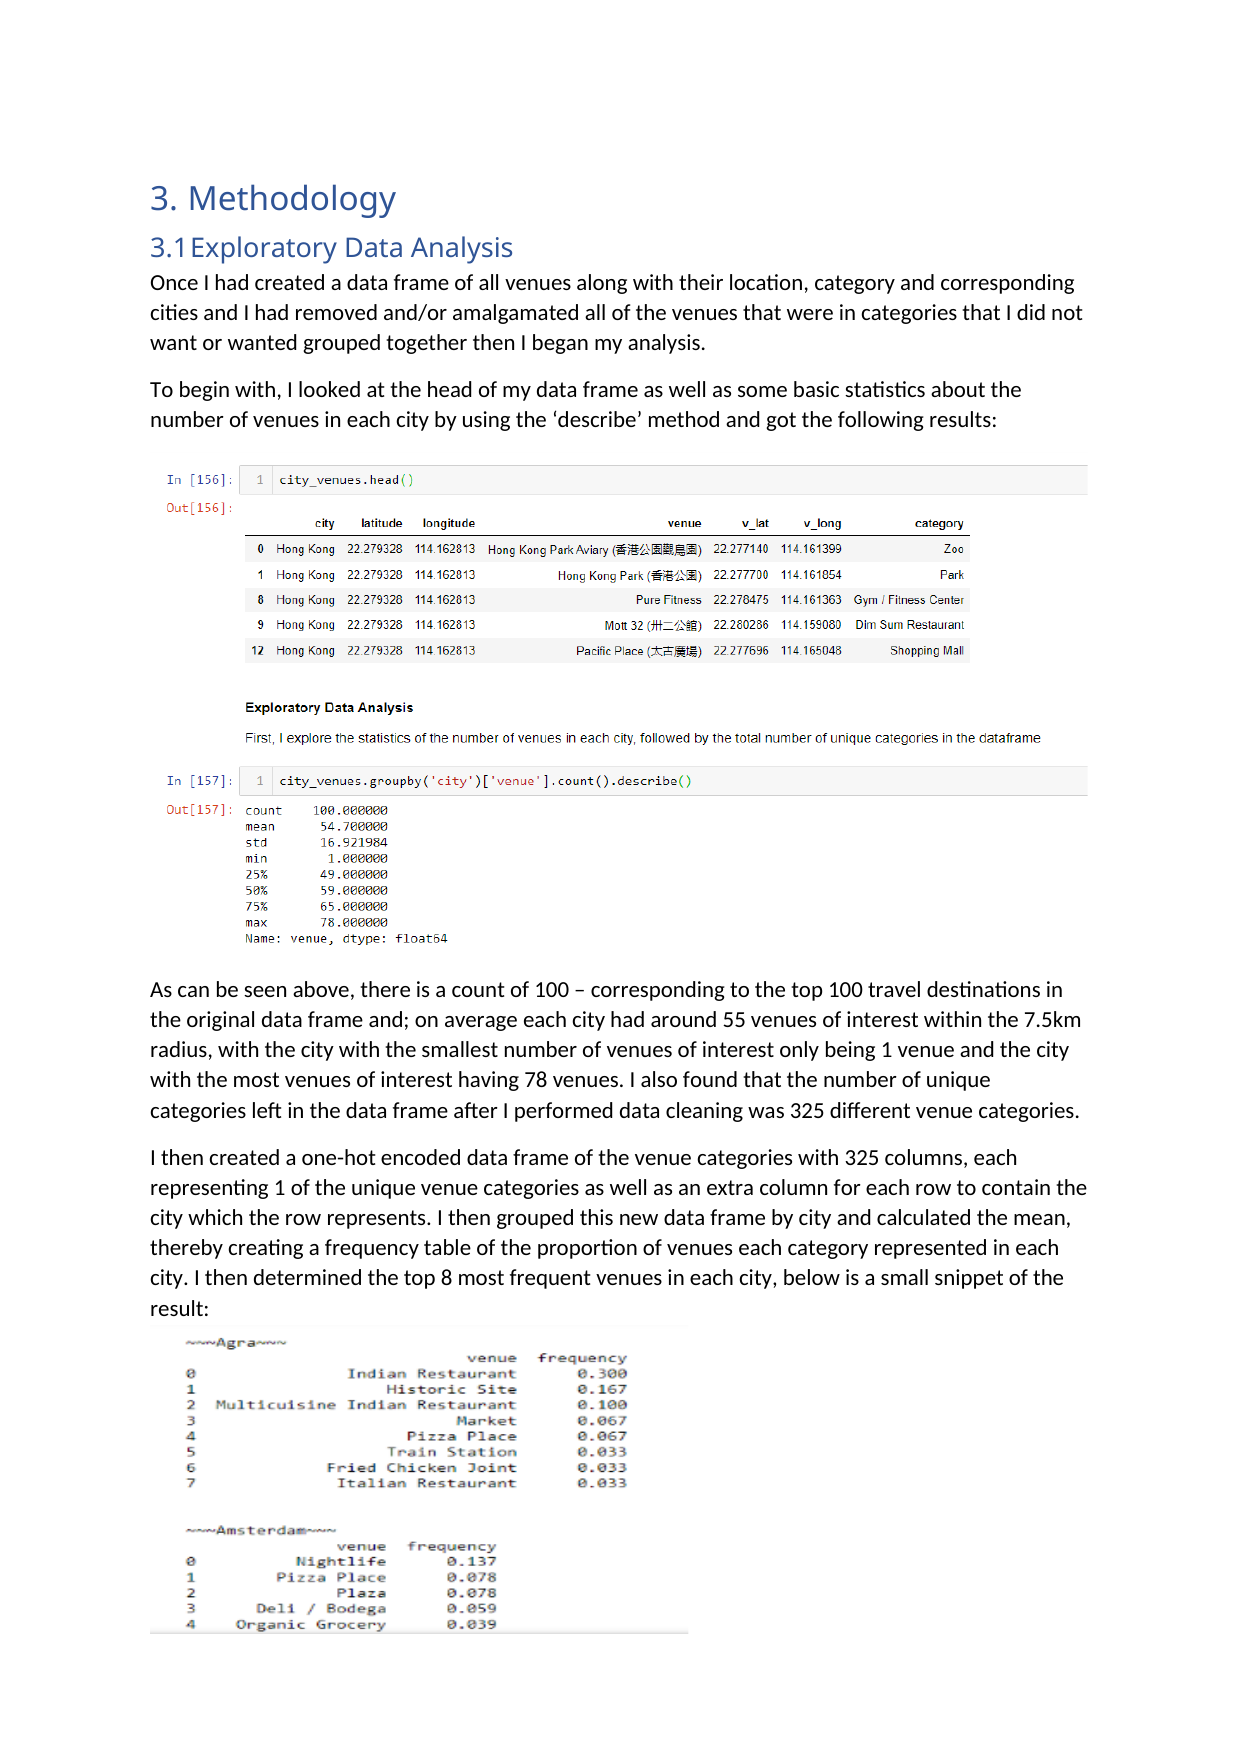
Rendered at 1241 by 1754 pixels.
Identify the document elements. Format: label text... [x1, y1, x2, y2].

picture [150, 452, 1088, 957]
subtitle Methodology [150, 175, 1090, 220]
text To begin with, I looked at the head of my data frame as well as some basic statistics about the number of venues in each city by using the ‘describe’ method and got the following results: [150, 375, 1090, 433]
text I then created a one-hot encoded data frame of the venue categories with 325 columns, each representing 1 of the unique venue categories as well as an extra column for each row to contain the city which the row represents. I then grouped this new data frame by city and calculated the mean, thereby creating a frequency table of the proportion of venues each category represented in each city. I then determined the top 8 most frequent venues in each city, below is a small snippet of the result: [150, 1143, 1090, 1322]
subtitle Exploratory Data Analysis [150, 228, 1090, 265]
text Once I had created a data frame of all venues along with their location, category and corresponding cities and I had removed and/or amalgamated all of the venues that were in categories that I did not want or wanted grouped together then I began my analysis. [150, 268, 1090, 356]
text As can be seen above, there is a count of 100 – corresponding to the top 100 travel destinations in the original data frame and; on average each city had around 55 venues of interest within the 7.5km radius, with the city with the smallest number of venues of interest only being 1 venue and the city with the most venues of interest having 78 venues. I also found that the number of unique categories left in the data frame after I performed data cleaning was 325 different venue categories. [150, 975, 1090, 1124]
picture [150, 1325, 689, 1634]
